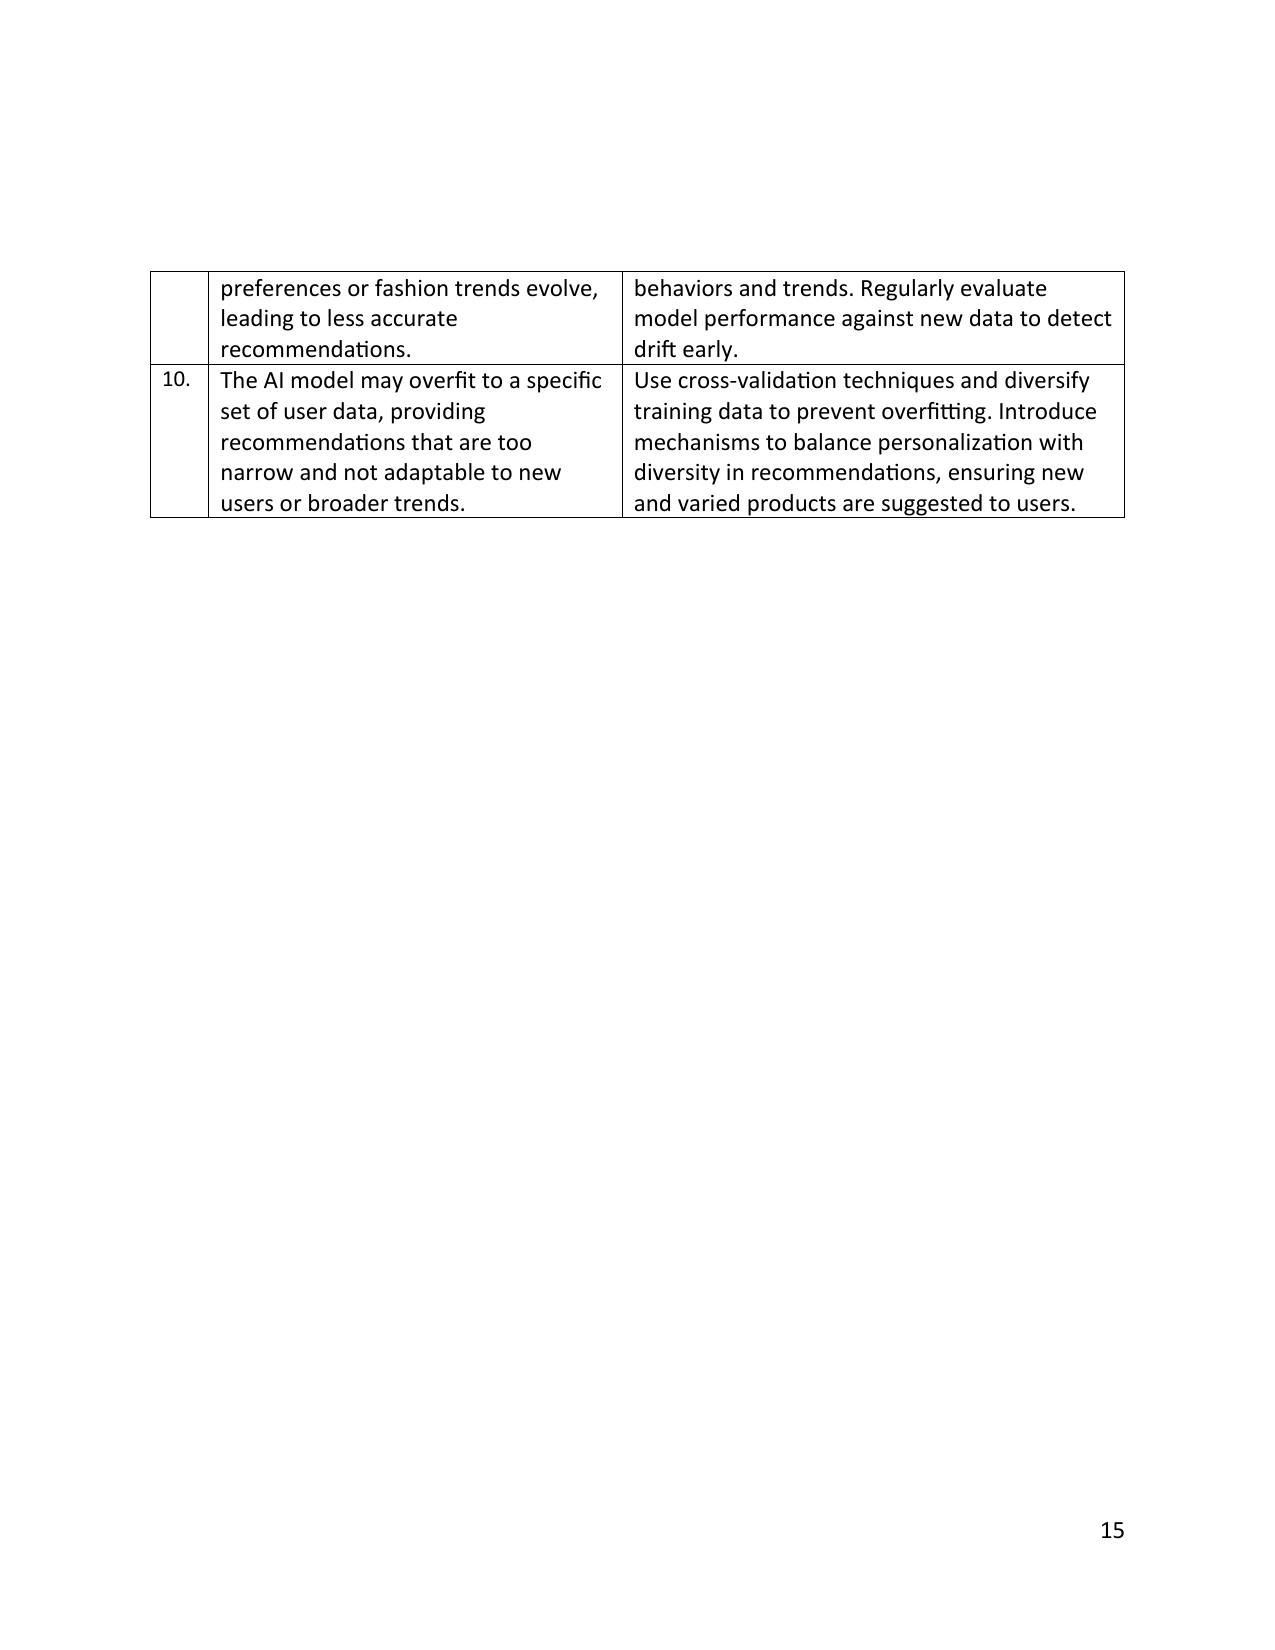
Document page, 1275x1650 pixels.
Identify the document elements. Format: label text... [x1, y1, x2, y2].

table_cell Use cross-validation techniques and diversify training data to prevent overfitting. Introduce mechanisms to balance personalization with diversity in recommendations, ensuring new and varied products are suggested to users. [623, 365, 1124, 517]
table_cell 10. [151, 365, 208, 517]
table_cell The AI model may overfit to a specific set of user data, providing recommendations that are too narrow and not adaptable to new users or broader trends. [209, 365, 622, 517]
table_cell 9. [151, 272, 208, 363]
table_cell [623, 272, 1124, 363]
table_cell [209, 272, 622, 363]
